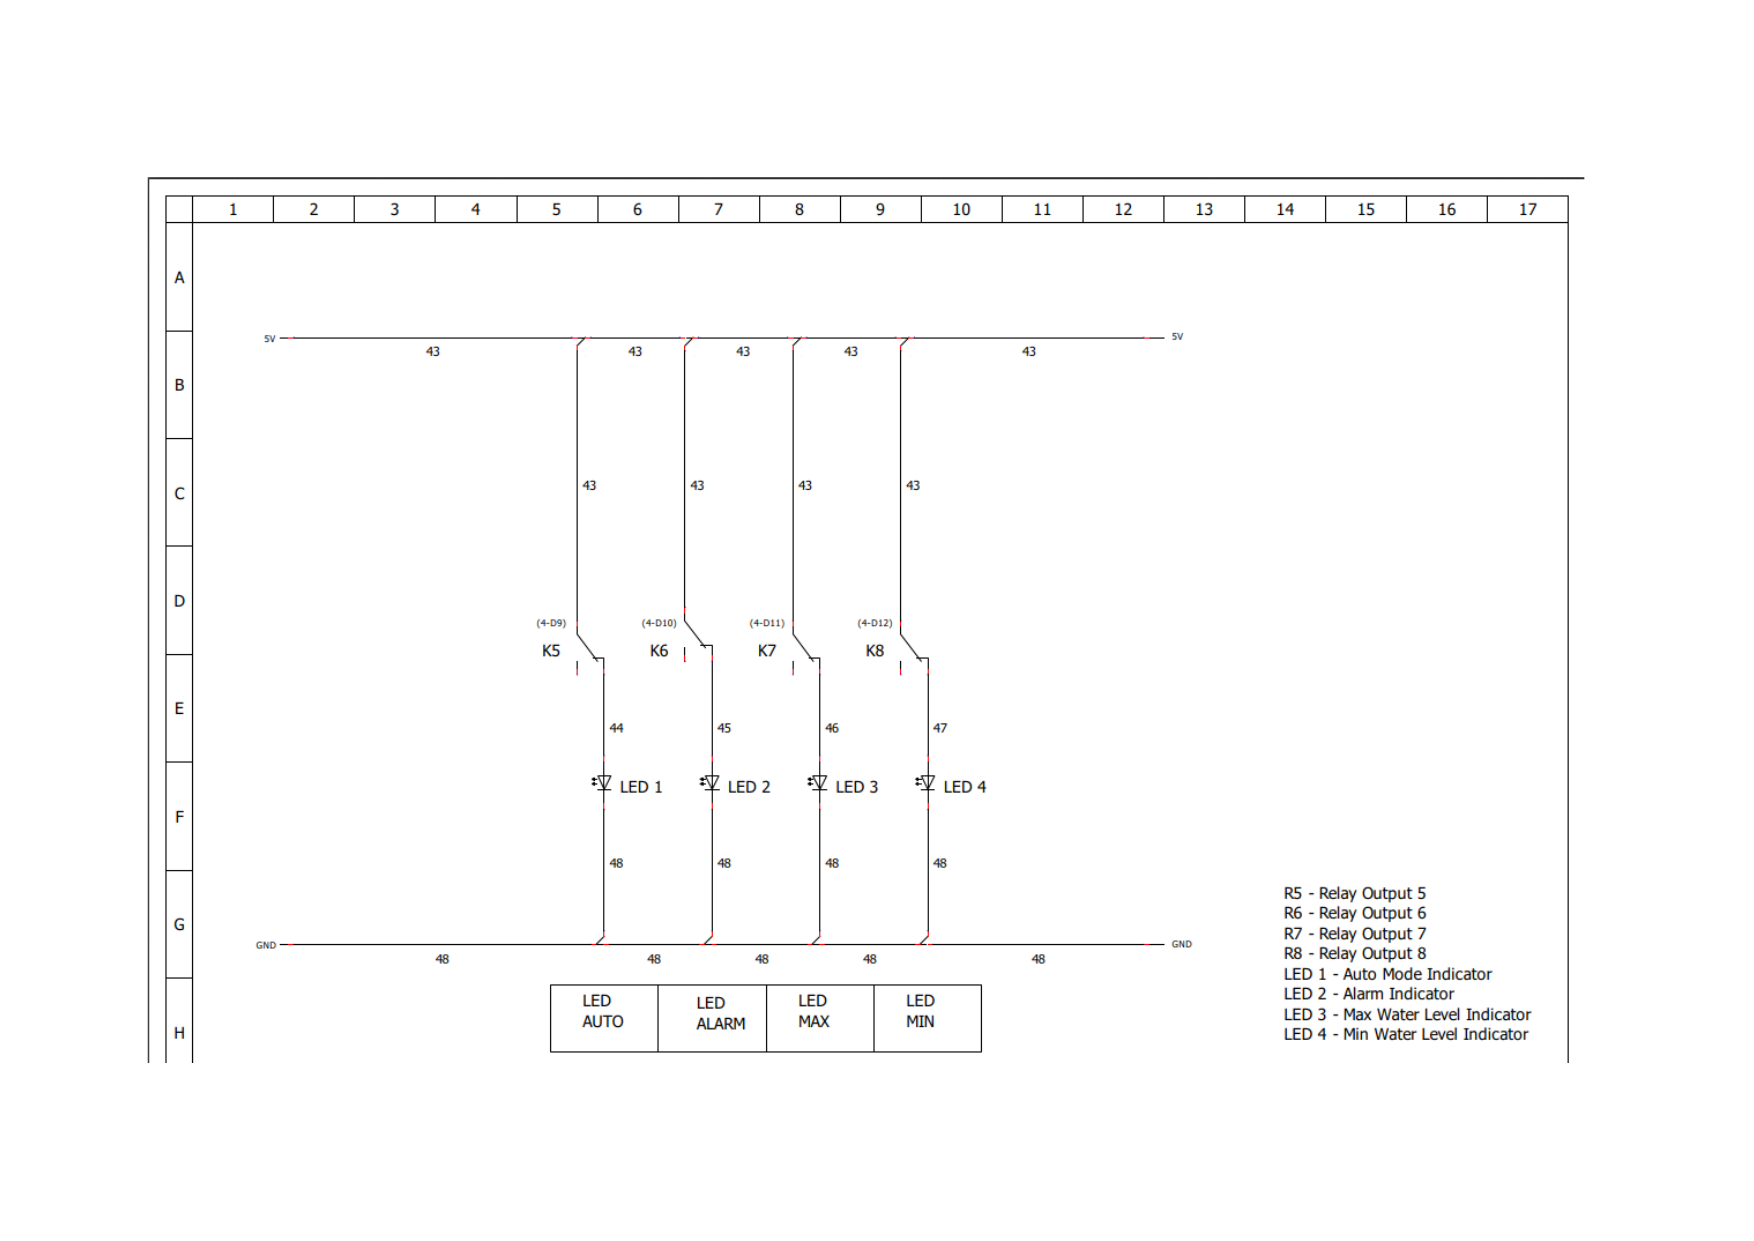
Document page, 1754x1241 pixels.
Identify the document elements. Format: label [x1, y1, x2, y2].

picture [147, 177, 1585, 1063]
